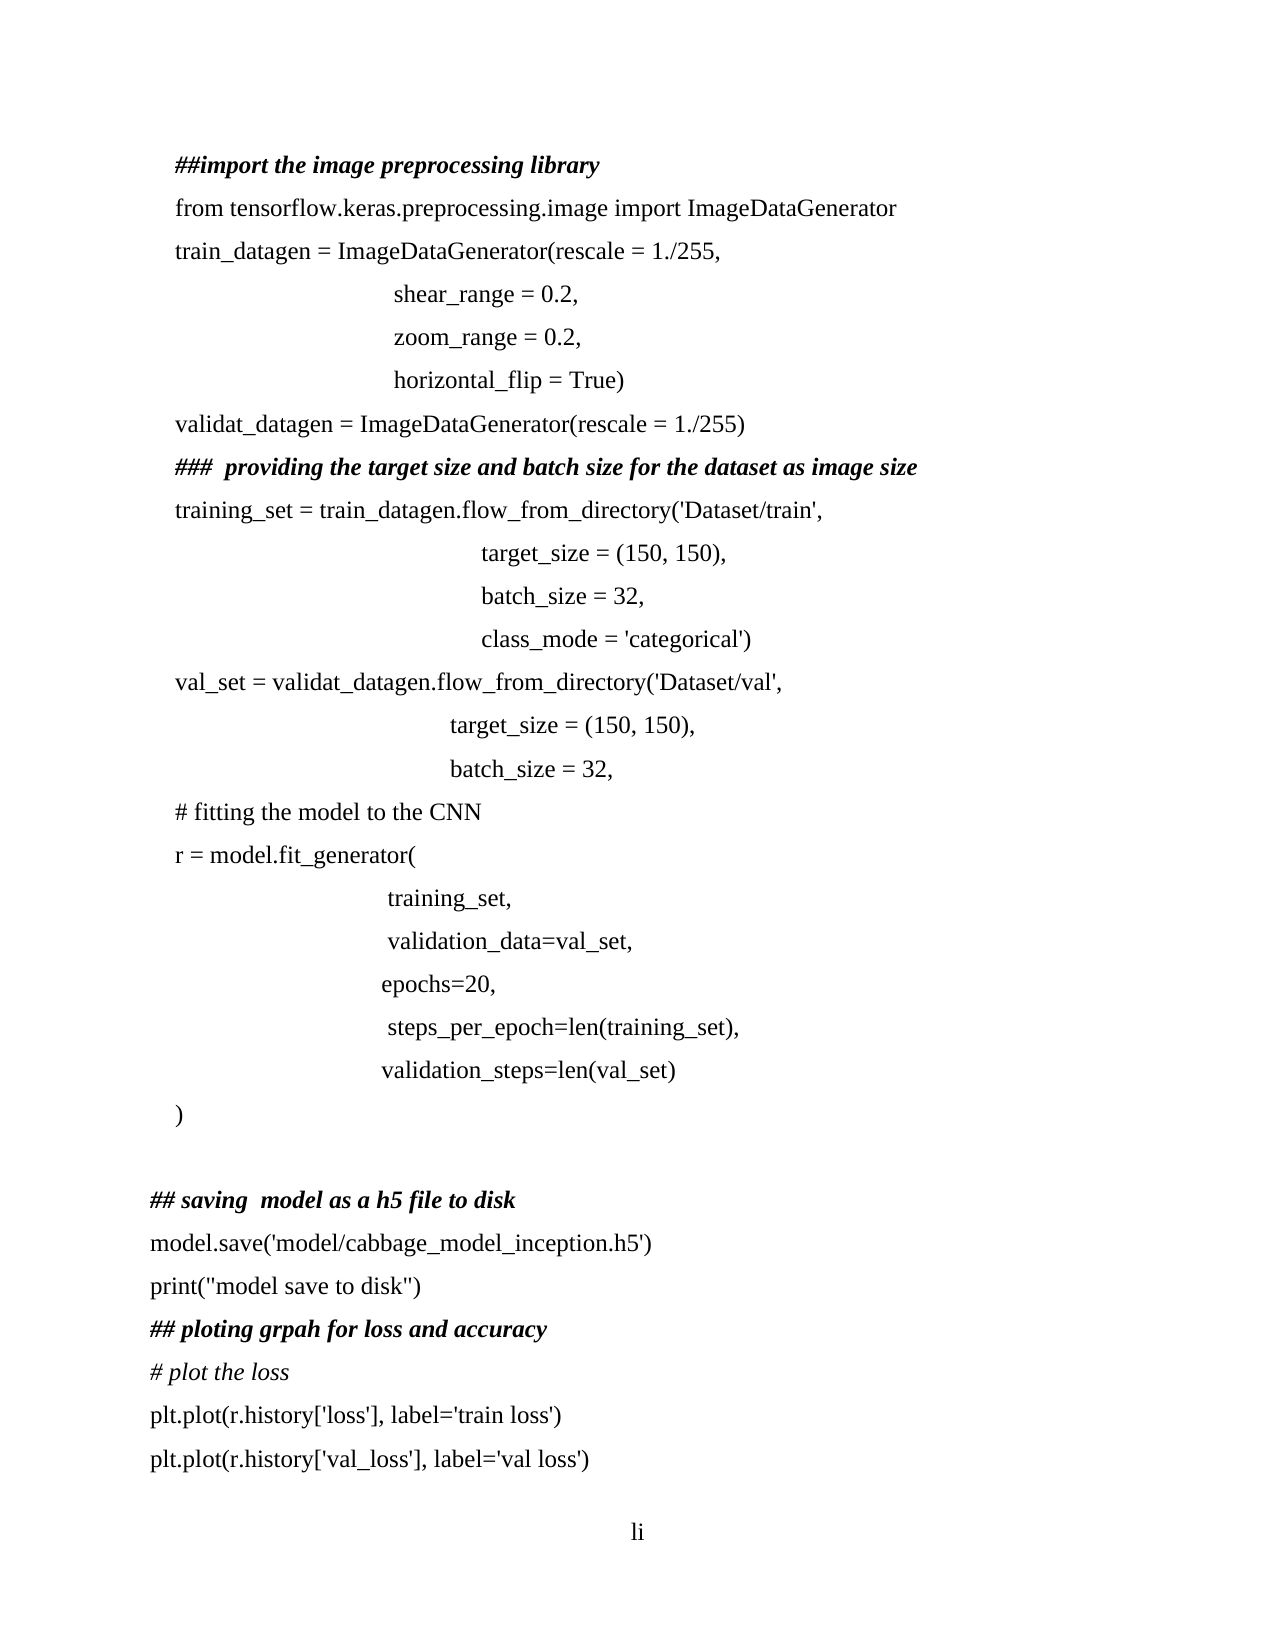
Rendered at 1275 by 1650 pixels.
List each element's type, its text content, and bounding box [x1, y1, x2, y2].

text plt.plot(r.history['loss'], label='train loss') [150, 1401, 1125, 1429]
text # plot the loss [150, 1357, 1125, 1386]
text epochs=20, [150, 969, 1125, 998]
text validation_steps=len(val_set) [150, 1056, 1125, 1084]
text batch_size = 32, [150, 581, 1125, 610]
text training_set, [300, 883, 1125, 912]
text training_set = train_datagen.flow_from_directory('Dataset/train', [150, 495, 1125, 524]
text val_set = validat_datagen.flow_from_directory('Dataset/val', [150, 667, 1125, 696]
text steps_per_epoch=len(training_set), [300, 1012, 1125, 1041]
text validat_datagen = ImageDataGenerator(rescale = 1./255) [150, 409, 1125, 437]
text class_mode = 'categorical') [150, 624, 1125, 653]
text batch_size = 32, [150, 754, 1125, 782]
text zoom_range = 0.2, [150, 322, 1125, 351]
text target_size = (150, 150), [150, 711, 1125, 739]
text from tensorflow.keras.preprocessing.image import ImageDataGenerator [150, 193, 1125, 222]
text horizontal_flip = True) [150, 366, 1125, 394]
text model.save('model/cabbage_model_inception.h5') [150, 1228, 1125, 1257]
text # fitting the model to the CNN [150, 797, 1125, 826]
text r = model.fit_generator( [150, 840, 1125, 869]
text shear_range = 0.2, [150, 279, 1125, 308]
text print("model save to disk") [150, 1271, 1125, 1300]
text train_datagen = ImageDataGenerator(rescale = 1./255, [150, 236, 1125, 265]
text ### providing the target size and batch size for the dataset as image size [150, 452, 1125, 481]
text ## saving model as a h5 file to disk [150, 1185, 1125, 1214]
text ## ploting grpah for loss and accuracy [150, 1314, 1125, 1343]
text ) [150, 1099, 1125, 1127]
text validation_data=val_set, [300, 926, 1125, 955]
text plt.plot(r.history['val_loss'], label='val loss') [150, 1444, 1125, 1472]
text ##import the image preprocessing library [150, 150, 1125, 179]
text target_size = (150, 150), [150, 538, 1125, 567]
